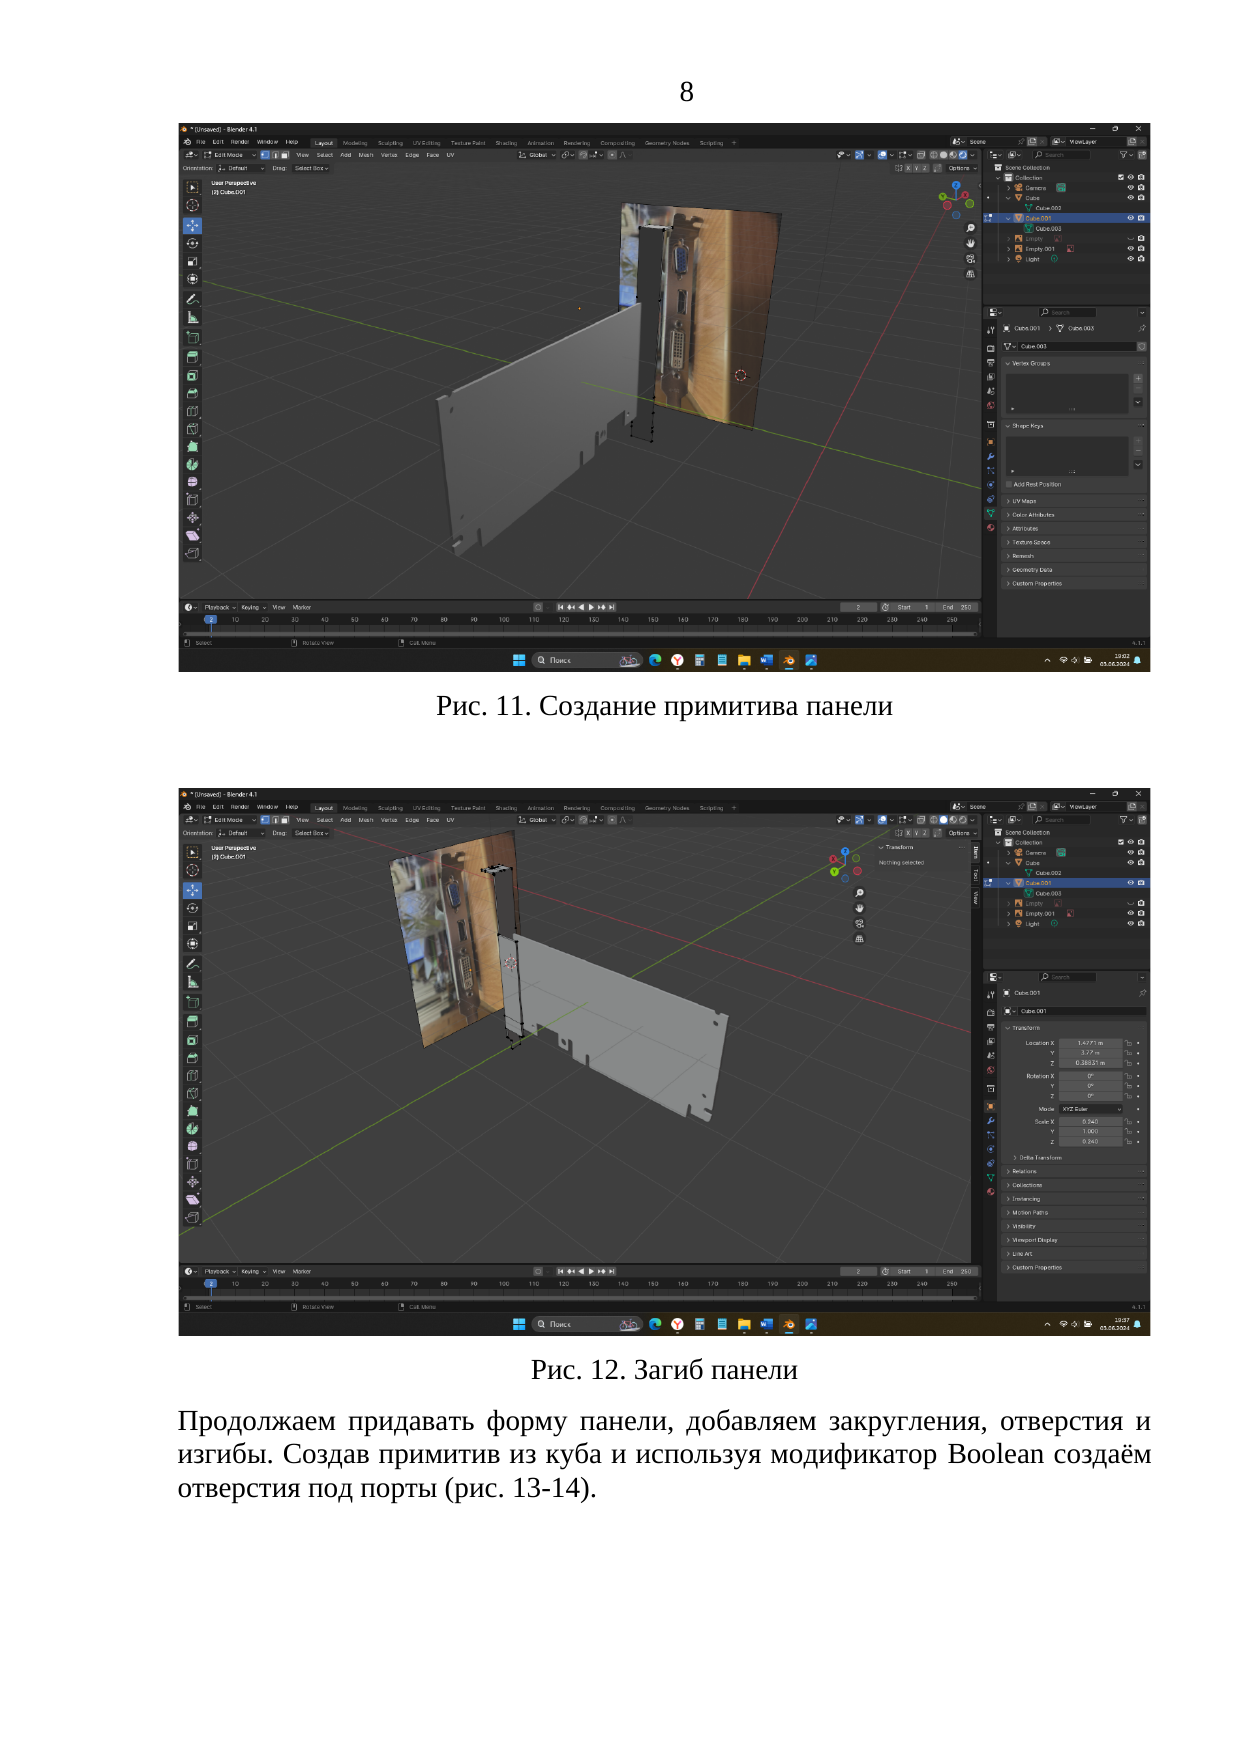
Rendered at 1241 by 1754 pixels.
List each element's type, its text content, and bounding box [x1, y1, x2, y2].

text Продолжаем придавать форму панели, добавляем закругления, отверстия и изгибы. Создав примитив из куба и используя модификатор Boolean создаём отверстия под порты (рис. 13-14). [177, 1403, 1152, 1503]
text Рис. 12. Загиб панели [177, 1352, 1152, 1386]
text Рис. 11. Создание примитива панели [177, 688, 1152, 722]
picture [178, 788, 1151, 1336]
picture [178, 123, 1151, 672]
